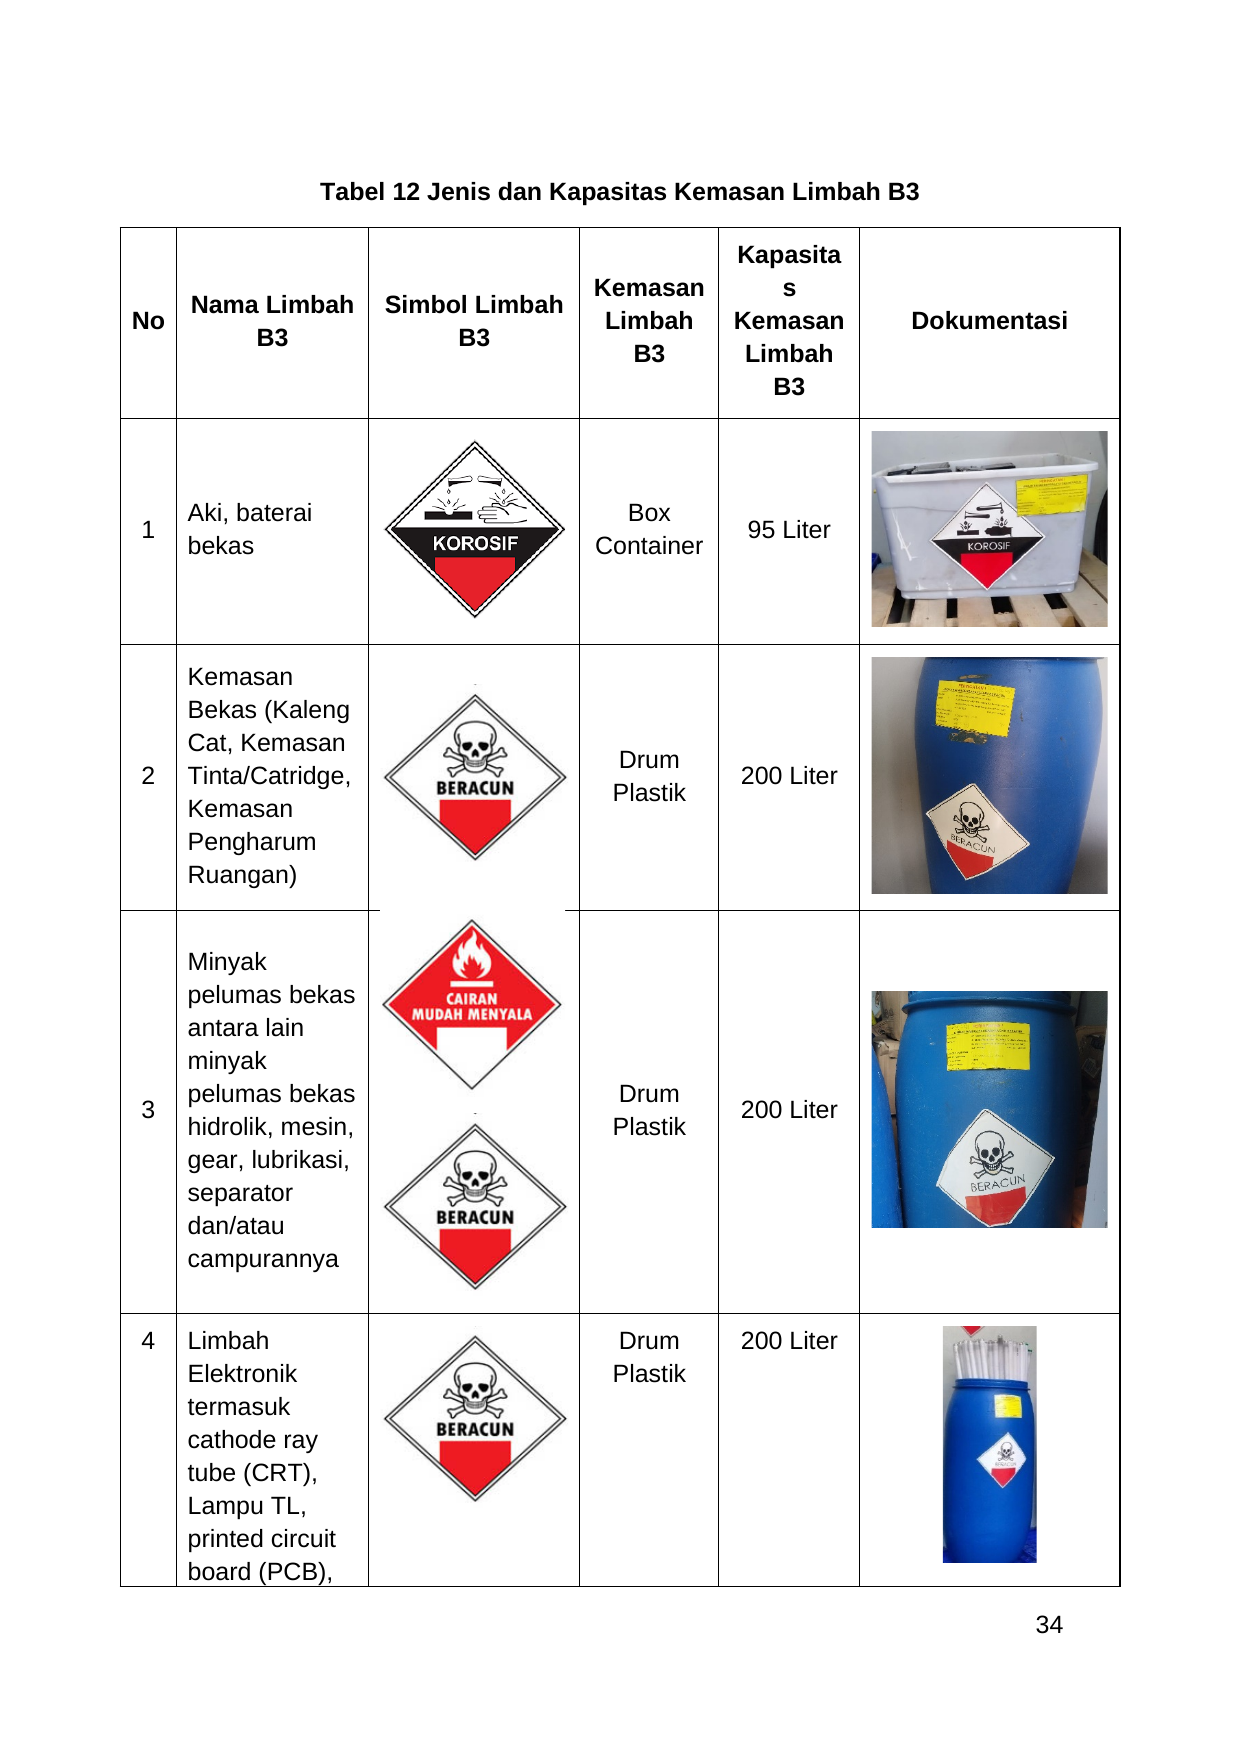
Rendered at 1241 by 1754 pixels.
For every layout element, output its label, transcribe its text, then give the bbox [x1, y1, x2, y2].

picture [380, 1326, 569, 1508]
table_cell [369, 1314, 579, 1586]
table_cell Drum Plastik [580, 911, 718, 1312]
picture [942, 1326, 1037, 1563]
picture [380, 1113, 569, 1296]
table_cell 200 Liter [719, 645, 859, 910]
table_cell [860, 1314, 1119, 1586]
table_cell [369, 911, 579, 1312]
table_header Kemasan Limbah B3 [580, 228, 718, 418]
table_header No [121, 228, 176, 418]
table_cell [369, 419, 579, 644]
table_cell Aki, baterai bekas [177, 419, 368, 644]
picture [383, 439, 565, 619]
picture [871, 431, 1108, 627]
picture [871, 991, 1108, 1228]
table_cell [860, 419, 1119, 644]
table_cell Minyak pelumas bekas antara lain minyak pelumas bekas hidrolik, mesin, gear, lubrikasi, separator dan/atau campurannya [177, 911, 368, 1312]
picture [380, 684, 569, 867]
table_cell 1 [121, 419, 176, 644]
picture [380, 910, 565, 1097]
table_cell Drum Plastik [580, 645, 718, 910]
table_cell 2 [121, 645, 176, 910]
table_cell 3 [121, 911, 176, 1312]
table_header Dokumentasi [860, 228, 1119, 418]
table_cell [860, 645, 1119, 910]
table_cell Limbah Elektronik termasuk cathode ray tube (CRT), Lampu TL, printed circuit board (PCB), dan kawat logam [177, 1314, 368, 1586]
text Tabel 12 Jenis dan Kapasitas Kemasan Limbah B3 [177, 177, 1063, 206]
table_cell Box Container [580, 419, 718, 644]
table_cell 95 Liter [719, 419, 859, 644]
table_cell [369, 645, 579, 910]
table_header Nama Limbah B3 [177, 228, 368, 418]
table_cell 4 [121, 1314, 176, 1586]
table_header Simbol Limbah B3 [369, 228, 579, 418]
table_cell Drum Plastik [580, 1314, 718, 1586]
table_header Kapasitas Kemasan Limbah B3 [719, 228, 859, 418]
table_cell 200 Liter [719, 1314, 859, 1586]
table_cell Kemasan Bekas (Kaleng Cat, Kemasan Tinta/Catridge, Kemasan Pengharum Ruangan) [177, 645, 368, 910]
table_cell [860, 911, 1119, 1312]
picture [871, 657, 1108, 894]
table_cell 200 Liter [719, 911, 859, 1312]
